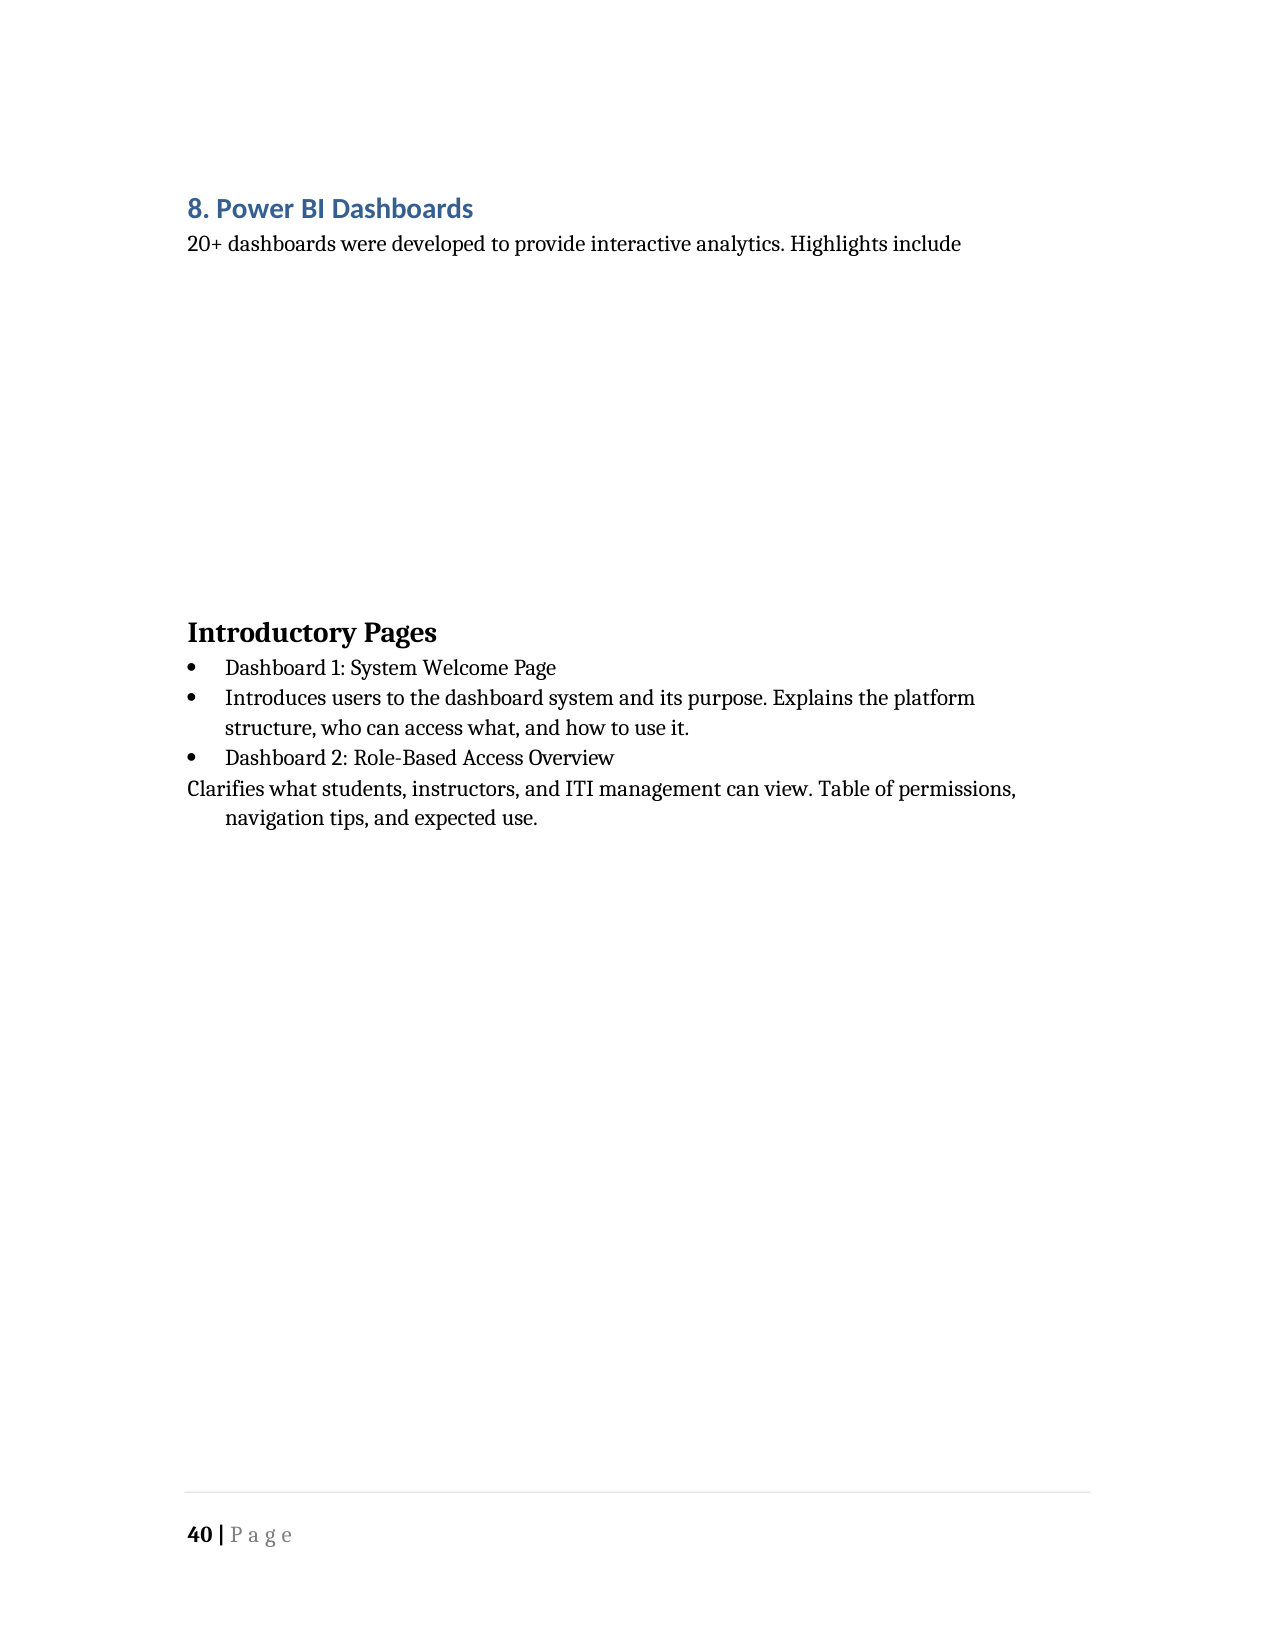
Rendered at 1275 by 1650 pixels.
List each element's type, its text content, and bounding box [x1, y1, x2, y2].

list Dashboard 2: Role-Based Access Overview [187, 745, 1275, 771]
text Clarifies what students, instructors, and ITI management can view. Table of permissions, navigation tips, and expected use. [187, 775, 1077, 831]
list Introduces users to the dashboard system and its purpose. Explains the platform structure, who can access what, and how to use it. [187, 685, 1012, 741]
subtitle Power BI Dashboards [187, 190, 1275, 225]
subtitle Introductory Pages [187, 616, 1275, 649]
list Dashboard 1: System Welcome Page [187, 654, 1275, 681]
text 20+ dashboards were developed to provide interactive analytics. Highlights include [187, 231, 1275, 257]
